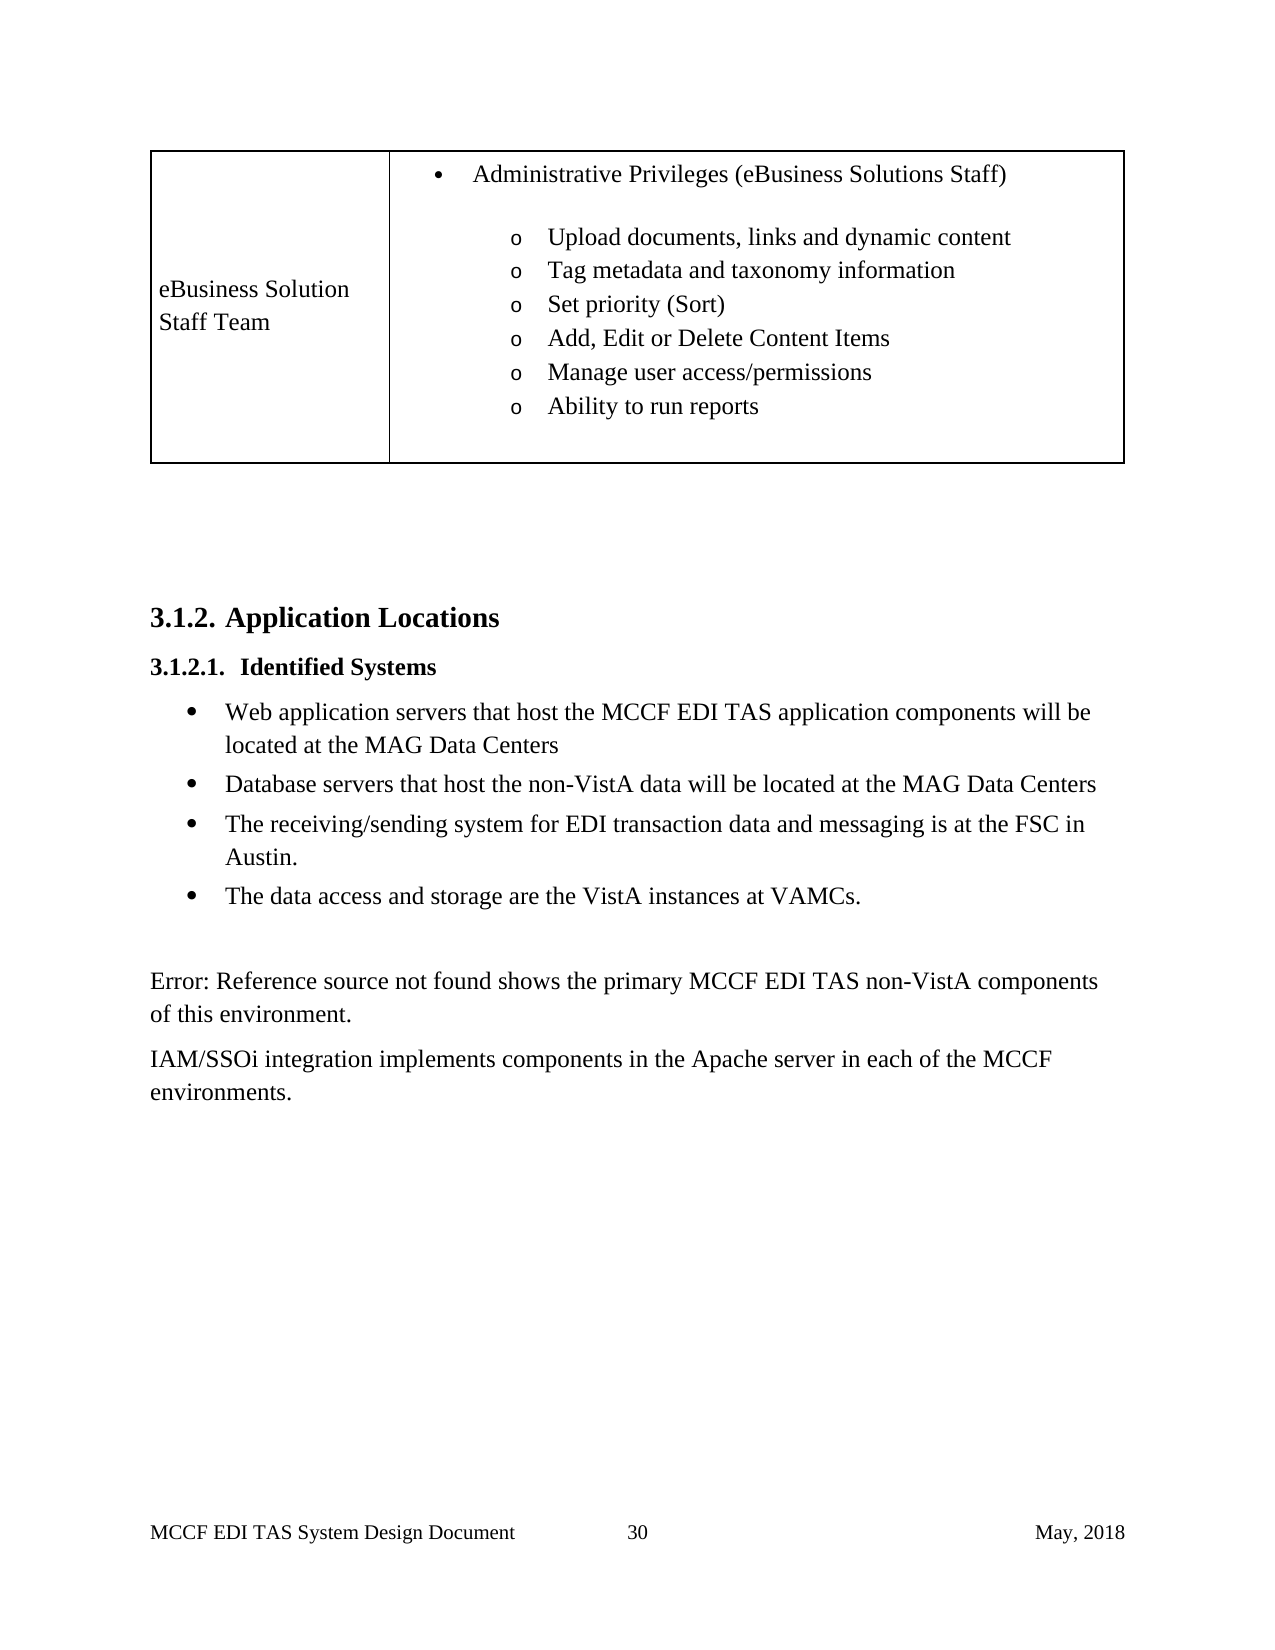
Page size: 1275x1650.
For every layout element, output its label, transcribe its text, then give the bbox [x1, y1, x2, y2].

subtitle Identified Systems [150, 652, 1125, 680]
text Web application servers that host the MCCF EDI TAS application components will be located at the MAG Data Centers [187, 697, 1125, 759]
text The data access and storage are the VistA instances at VAMCs. [187, 881, 1125, 910]
text The receiving/sending system for EDI transaction data and messaging is at the FSC in Austin. [187, 809, 1125, 871]
table_cell eBusiness Solution Staff Team [152, 152, 389, 462]
text Database servers that host the non-VistA data will be located at the MAG Data Centers [187, 769, 1125, 798]
text IAM/SSOi integration implements components in the Apache server in each of the MCCF environments. [150, 1044, 1125, 1106]
subtitle Application Locations [150, 601, 1125, 634]
table_cell Administrative Privileges (eBusiness Solutions Staff) Upload documents, links and dynamic content Tag metadata and taxonomy information Set priority (Sort) Add, Edit or Delete Content Items Manage user access/permissions Ability to run reports [390, 152, 1123, 462]
